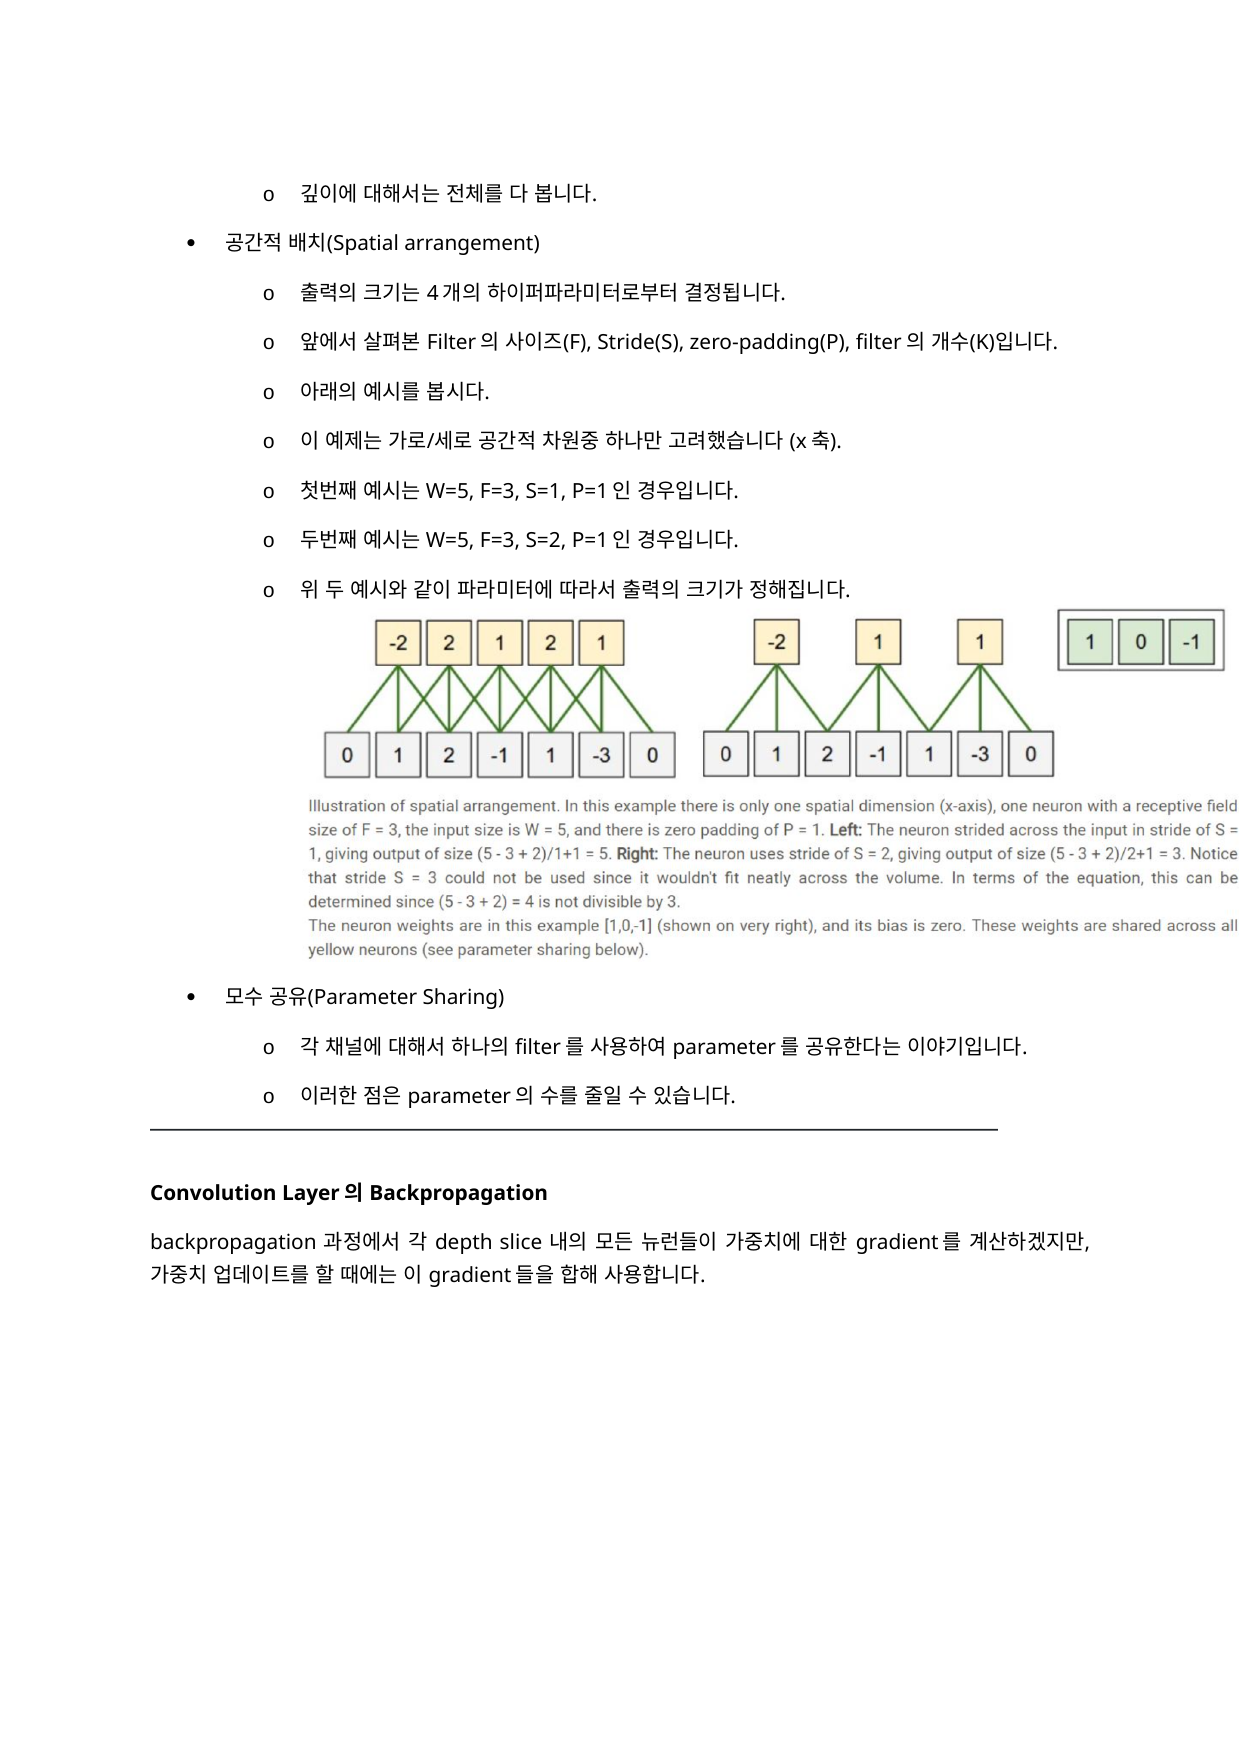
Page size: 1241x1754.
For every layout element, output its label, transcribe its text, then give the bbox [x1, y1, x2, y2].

list 각 채널에 대해서 하나의 filter를 사용하여 parameter를 공유한다는 이야기입니다. [262, 1030, 1090, 1060]
list 두번째 예시는 W=5, F=3, S=2, P=1인 경우입니다. [262, 523, 1090, 554]
list 이러한 점은 parameter의 수를 줄일 수 있습니다. [262, 1079, 1090, 1110]
list 모수 공유(Parameter Sharing) [187, 981, 1090, 1011]
list 첫번째 예시는 W=5, F=3, S=1, P=1인 경우입니다. [262, 474, 1090, 504]
picture [300, 605, 1241, 962]
list 공간적 배치(Spatial arrangement) [187, 227, 1090, 257]
list 앞에서 살펴본 Filter의 사이즈(F), Stride(S), zero-padding(P), filter의 개수(K)입니다. [262, 326, 1090, 356]
text backpropagation 과정에서 각 depth slice 내의 모든 뉴런들이 가중치에 대한 gradient를 계산하겠지만, 가중치 업데이트를 할 때에는 이 gradient들을 합해 사용합니다. [150, 1226, 1090, 1289]
list 아래의 예시를 봅시다. [262, 375, 1090, 405]
list 출력의 크기는 4개의 하이퍼파라미터로부터 결정됩니다. [262, 276, 1090, 306]
list 이 예제는 가로/세로 공간적 차원중 하나만 고려했습니다 (x축). [262, 424, 1090, 455]
text Convolution Layer의 Backpropagation [150, 1176, 1090, 1207]
list 깊이에 대해서는 전체를 다 봅니다. [262, 177, 1090, 208]
